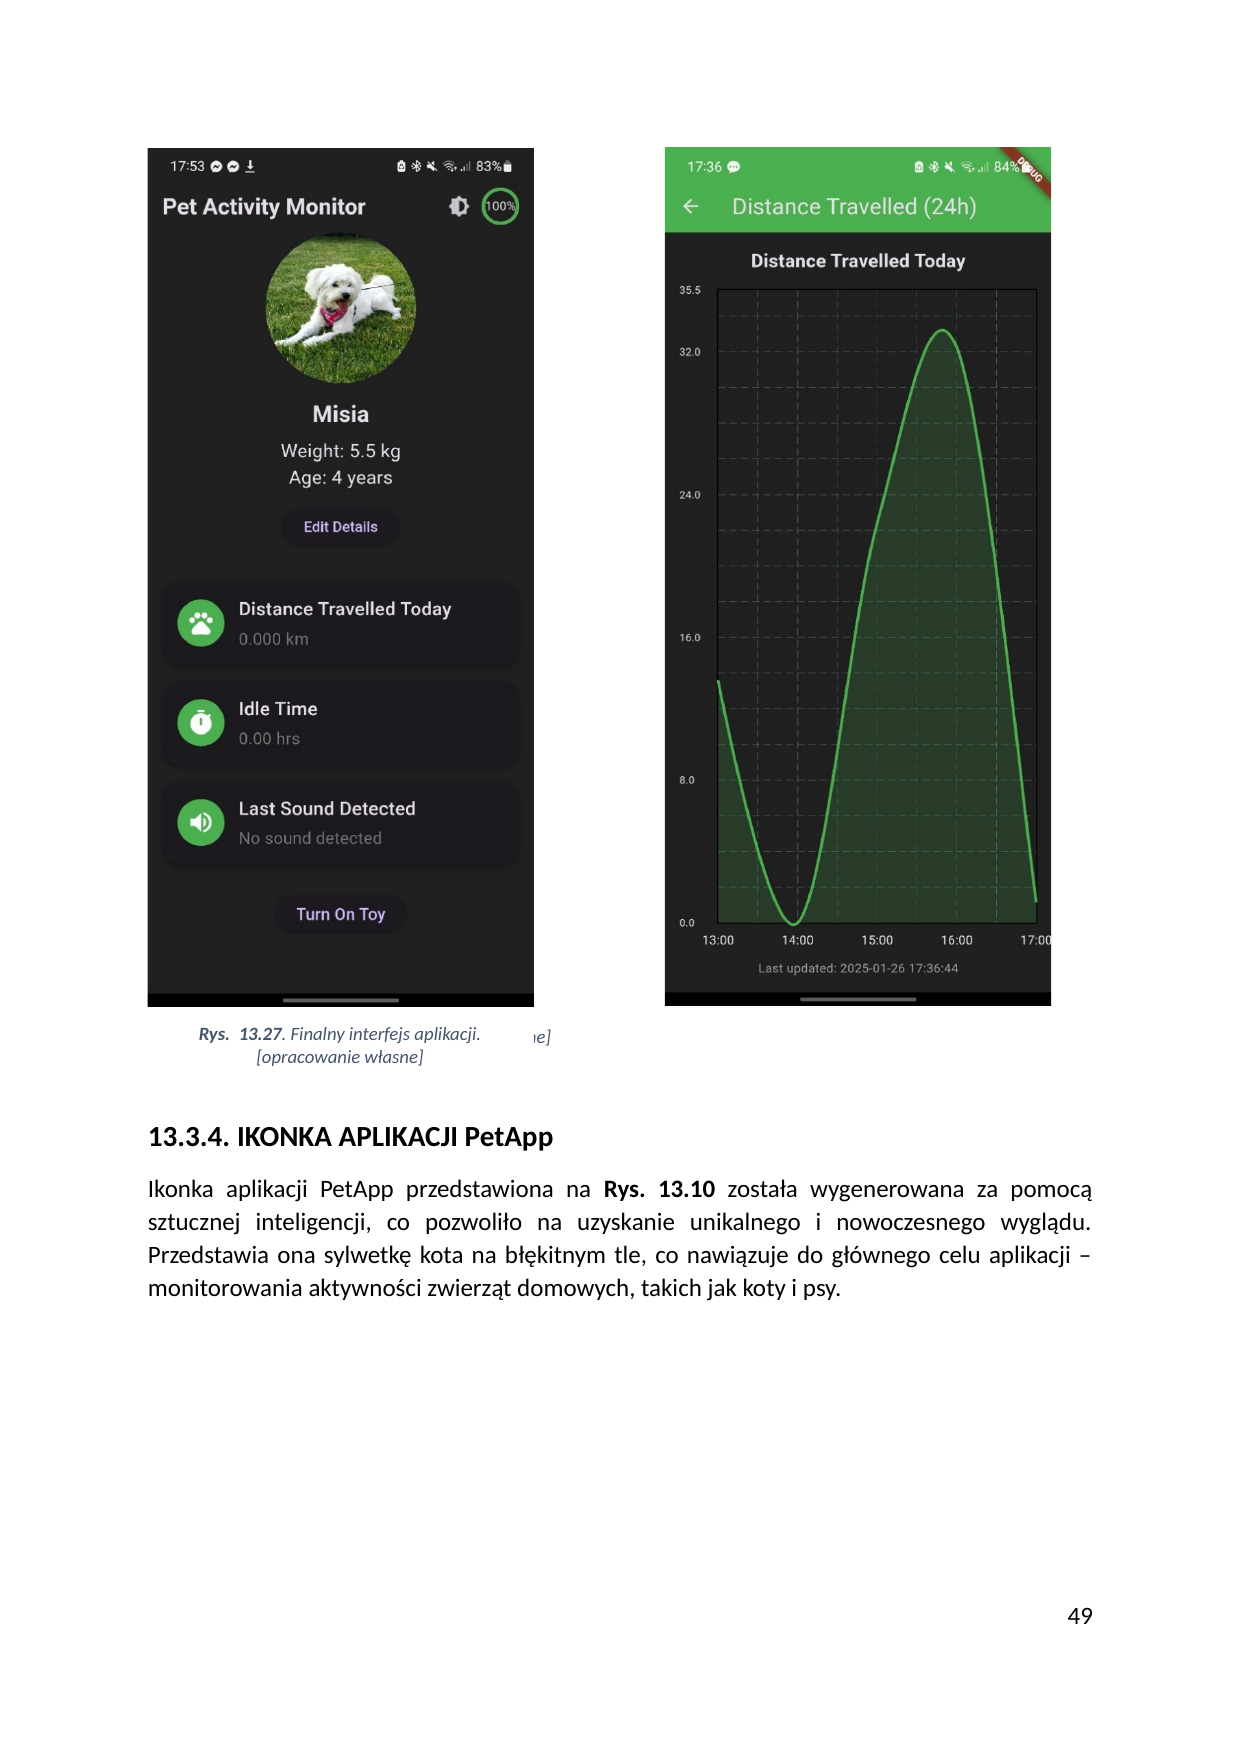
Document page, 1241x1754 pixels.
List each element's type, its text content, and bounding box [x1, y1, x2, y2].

picture [147, 148, 534, 1007]
picture [664, 147, 1052, 1006]
subtitle IKONKA APLIKACJI PetApp [148, 1118, 1093, 1154]
text Ikonka aplikacji PetApp przedstawiona na Rys. 13.10 została wygenerowana za pomocą sztucznej inteligencji, co pozwoliło na uzyskanie unikalnego i nowoczesnego wyglądu. Przedstawia ona sylwetkę kota na błękitnym tle, co nawiązuje do głównego celu aplikacji – monitorowania aktywności zwierząt domowych, takich jak koty i psy. [148, 1173, 1093, 1303]
